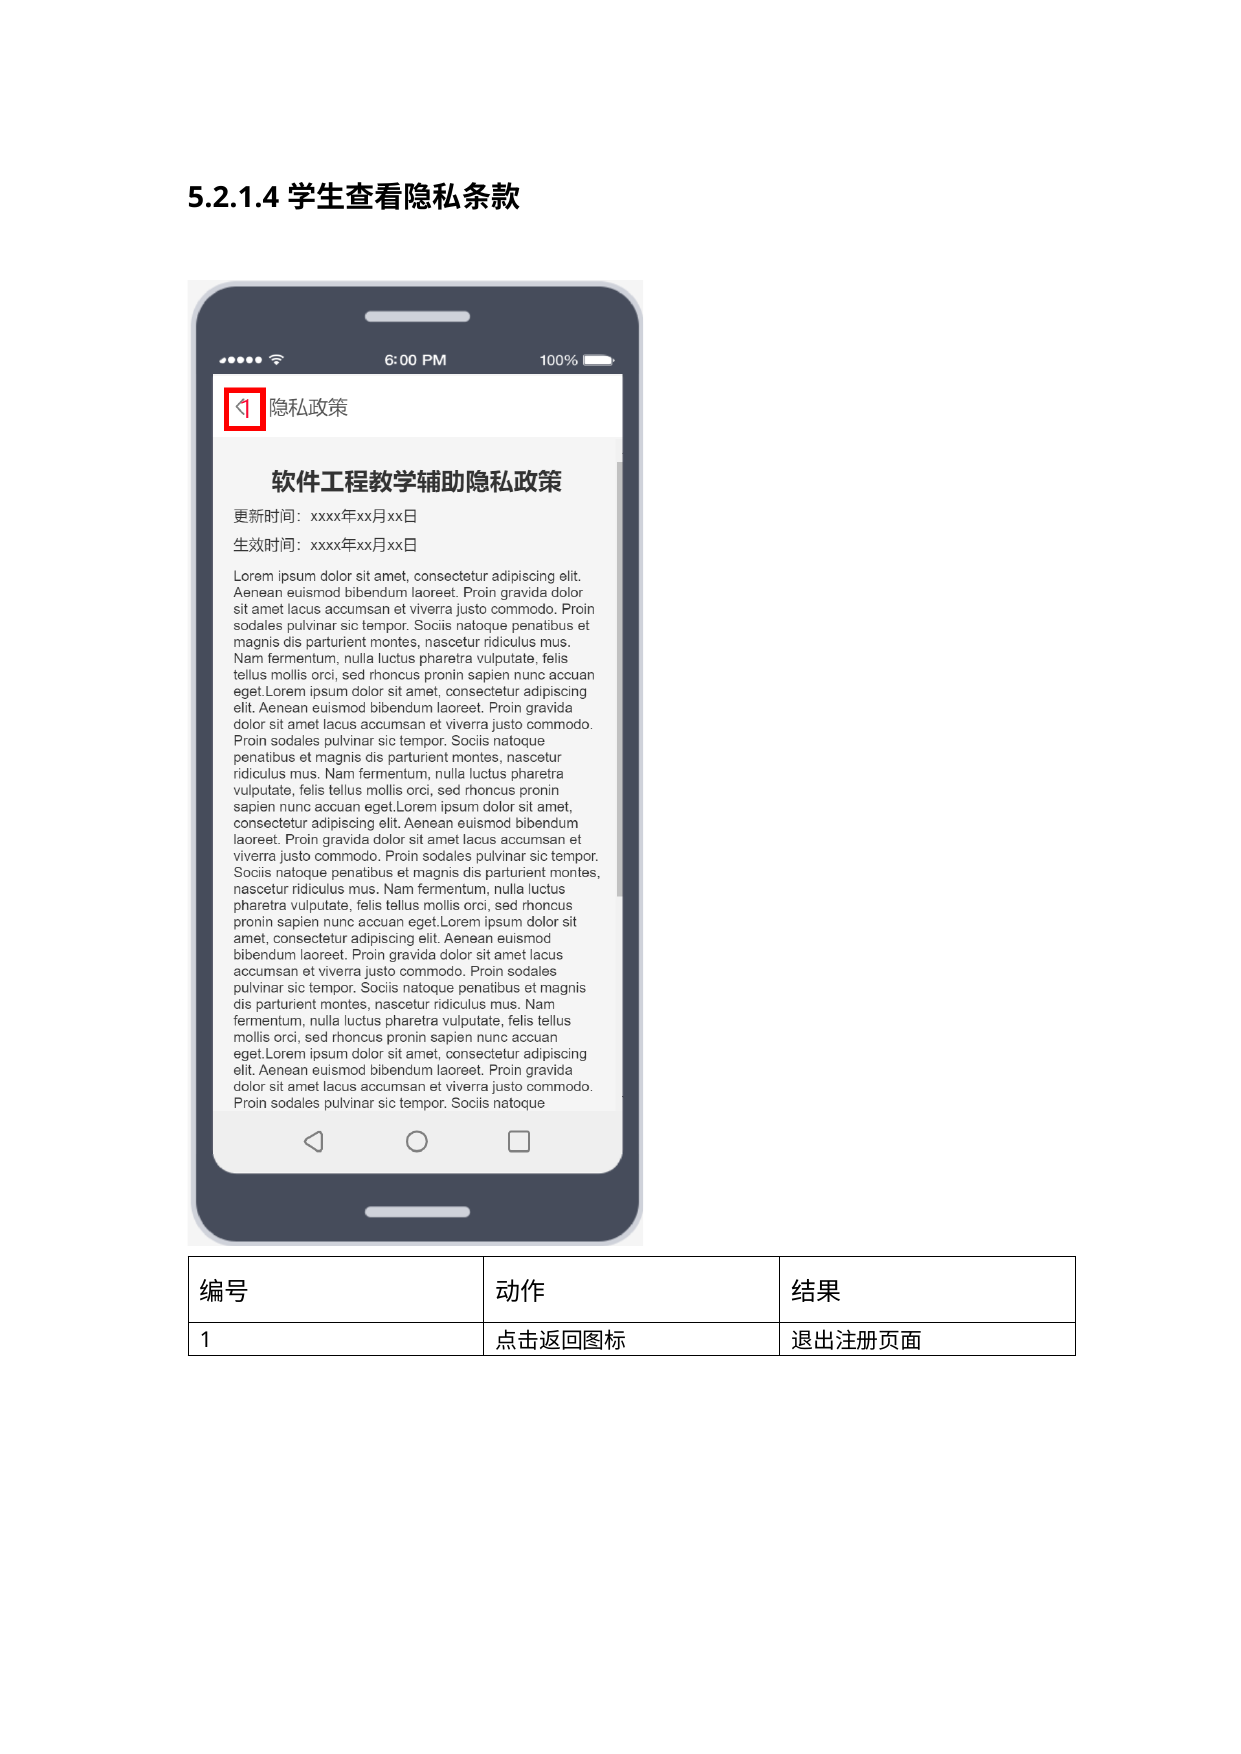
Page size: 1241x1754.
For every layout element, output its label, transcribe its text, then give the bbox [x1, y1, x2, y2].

table_cell 点击返回图标 [484, 1323, 779, 1355]
table_header 结果 [780, 1257, 1075, 1322]
subtitle 5.2.1.4 学生查看隐私条款 [187, 162, 1053, 227]
table_cell 1 [189, 1323, 483, 1355]
table_header 动作 [484, 1257, 779, 1322]
picture [187, 280, 644, 1246]
table_cell 退出注册页面 [780, 1323, 1075, 1355]
table_header 编号 [189, 1257, 483, 1322]
